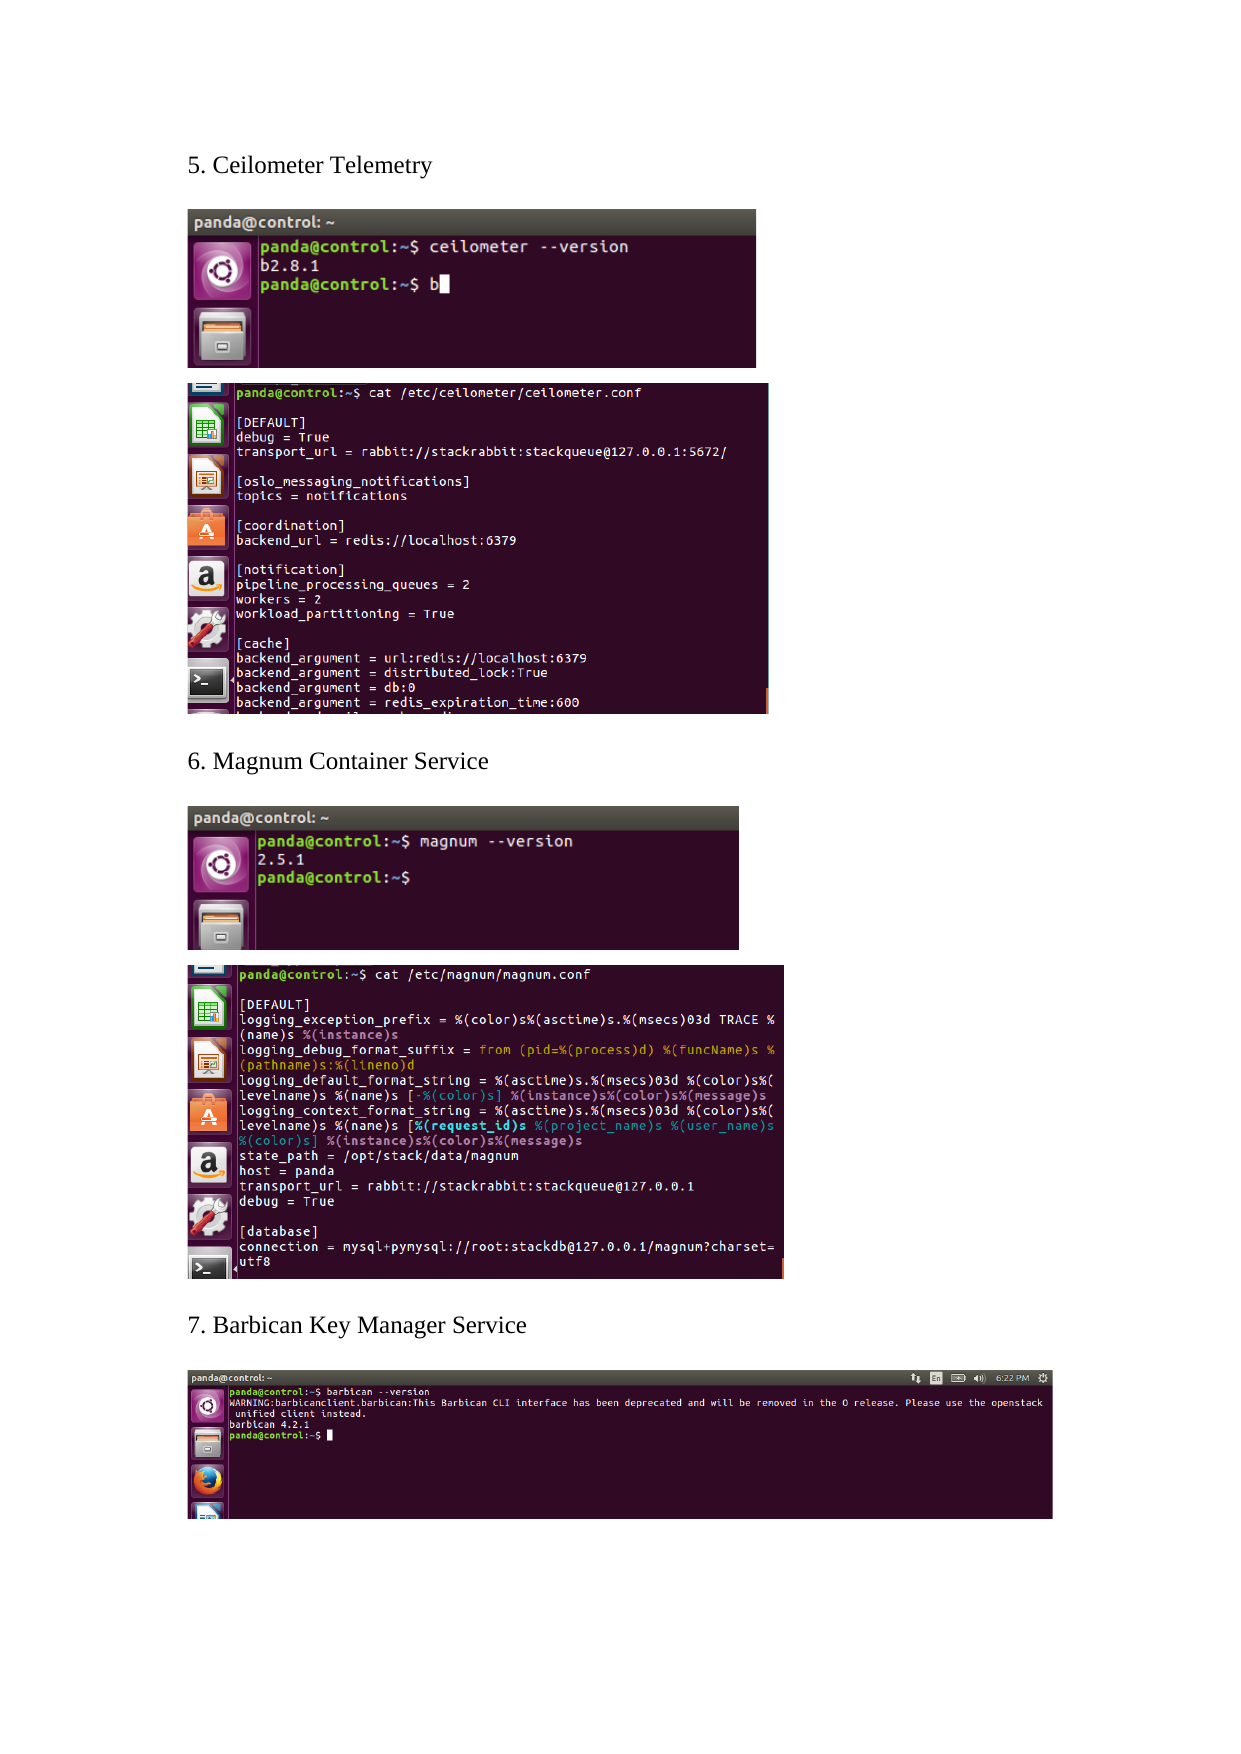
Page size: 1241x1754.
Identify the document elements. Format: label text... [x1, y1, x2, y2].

picture [187, 806, 739, 950]
picture [187, 1370, 1053, 1519]
text 7. Barbican Key Manager Service [187, 1311, 1053, 1339]
picture [187, 209, 757, 368]
text 6. Magnum Container Service [187, 746, 1053, 775]
text 5. Ceilometer Telemetry [187, 150, 1053, 179]
